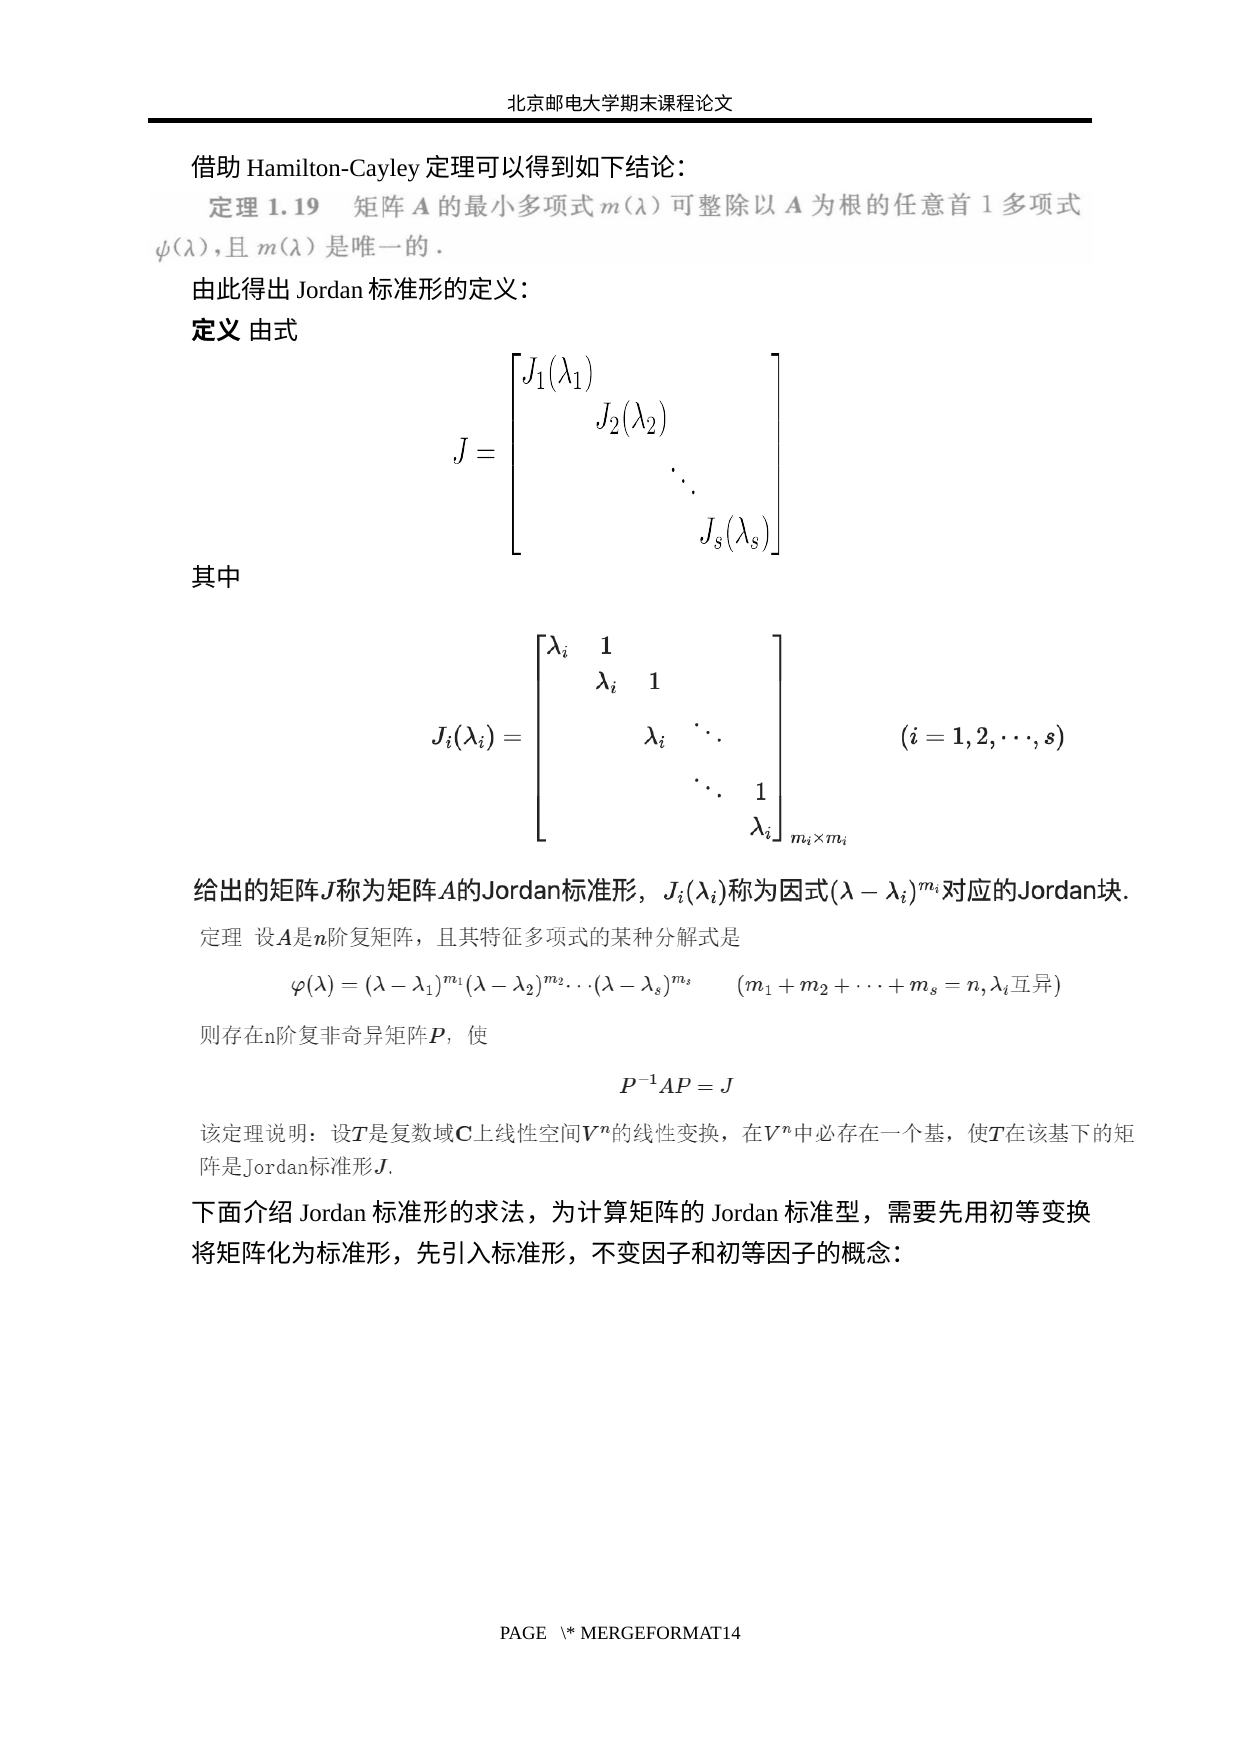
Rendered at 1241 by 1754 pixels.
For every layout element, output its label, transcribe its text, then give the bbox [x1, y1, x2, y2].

picture [191, 600, 1135, 913]
picture [453, 353, 780, 555]
text 定义 由式 [148, 313, 1092, 347]
text 其中 [148, 560, 1092, 594]
picture [191, 917, 1137, 1190]
text 借助Hamilton-Cayley定理可以得到如下结论： [148, 148, 1092, 184]
picture [147, 191, 1093, 265]
text 下面介绍Jordan标准形的求法，为计算矩阵的Jordan标准型，需要先用初等变换将矩阵化为标准形，先引入标准形，不变因子和初等因子的概念： [191, 1195, 1092, 1270]
text 由此得出Jordan标准形的定义： [148, 269, 1092, 306]
